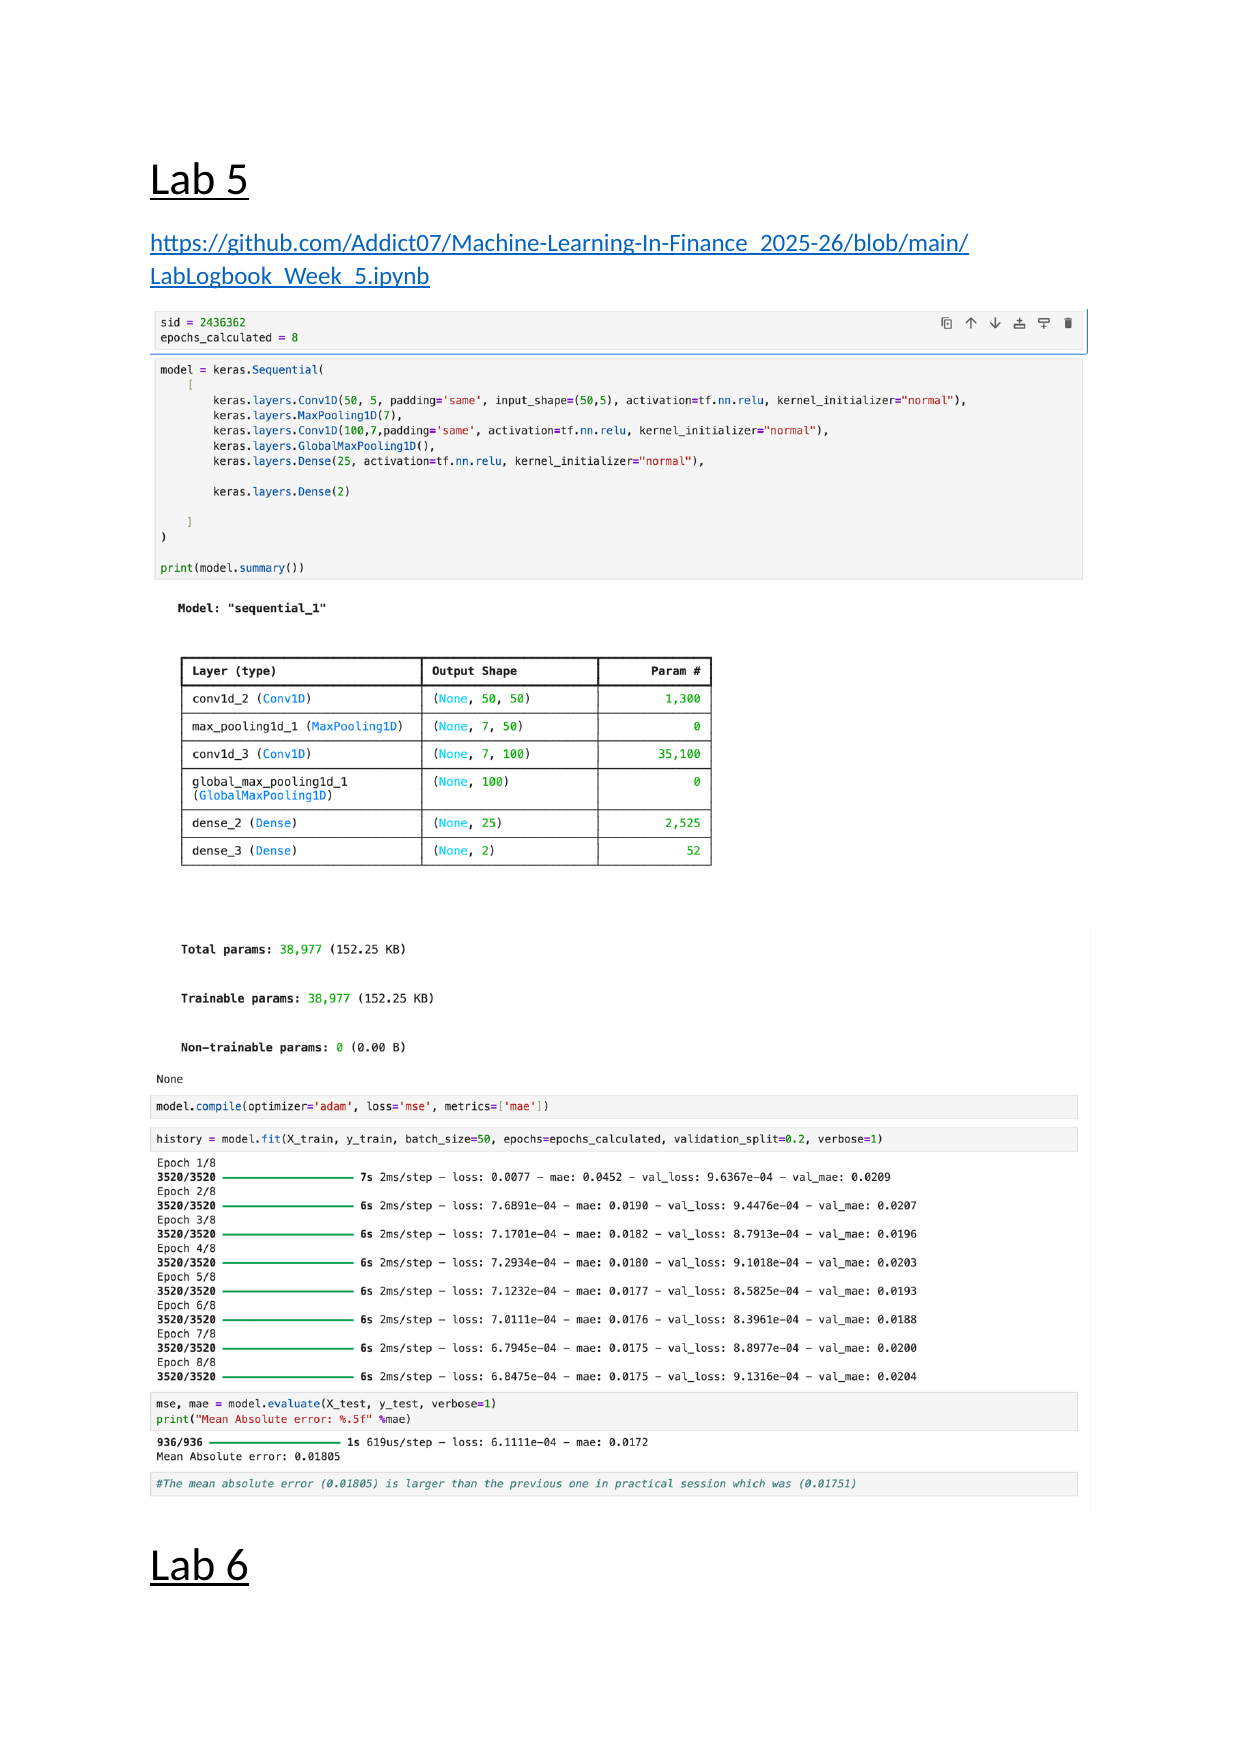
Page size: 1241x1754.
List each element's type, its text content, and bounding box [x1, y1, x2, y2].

picture [150, 309, 1091, 904]
text https://github.com/Addict07/Machine-Learning-In-Finance_2025-26/blob/main/LabLogbook_Week_5.ipynb [150, 227, 1090, 290]
text Lab 5 [150, 150, 1090, 206]
picture [150, 922, 1091, 1517]
text Lab 6 [150, 1536, 1090, 1591]
